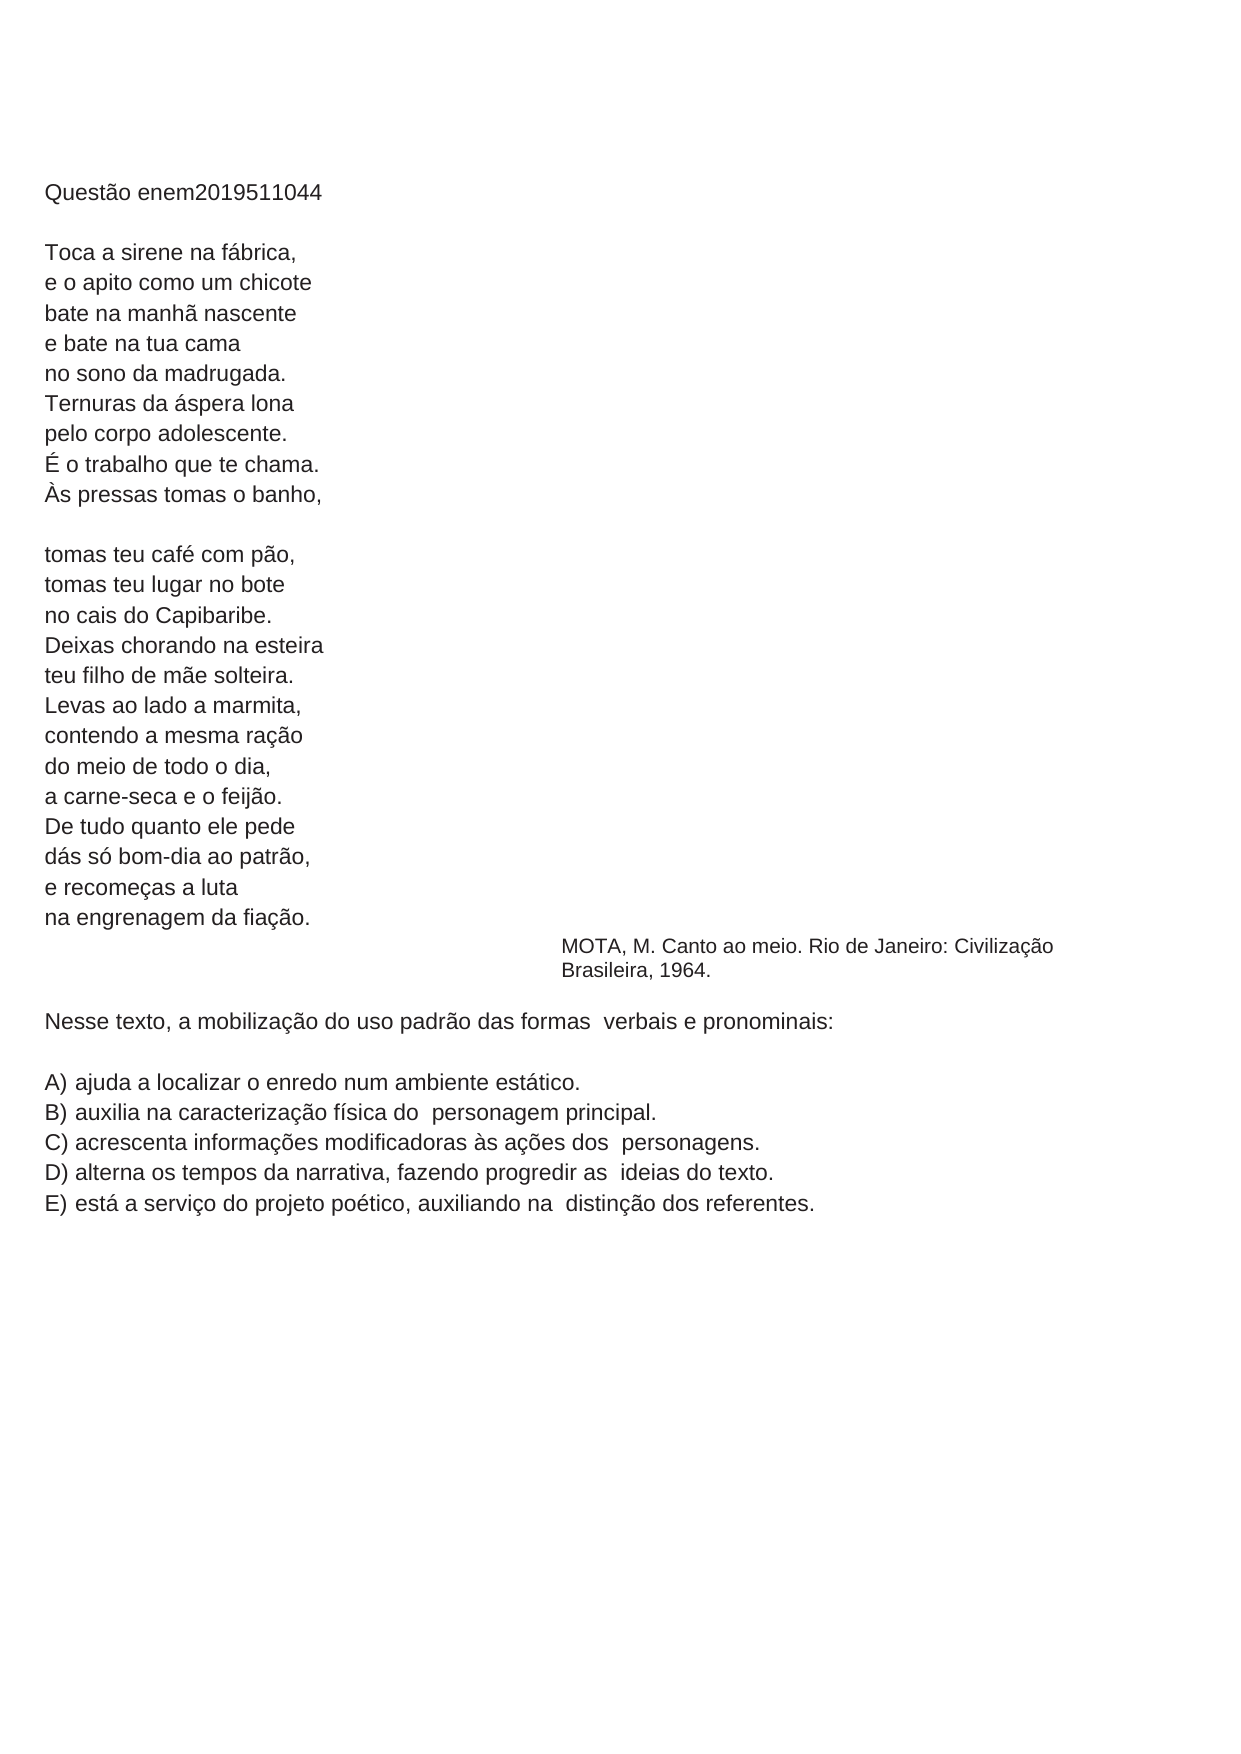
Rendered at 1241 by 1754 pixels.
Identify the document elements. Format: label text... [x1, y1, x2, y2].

list está a serviço do projeto poético, auxiliando na distinção dos referentes. [44, 1189, 1151, 1216]
text Ternuras da áspera lona [44, 390, 1151, 417]
text no sono da madrugada. [44, 360, 1151, 386]
text tomas teu café com pão, [44, 541, 1151, 568]
text Levas ao lado a marmita, [44, 692, 1151, 719]
text a carne-seca e o feijão. [44, 783, 1151, 809]
text do meio de todo o dia, [44, 753, 1151, 779]
text dás só bom-dia ao patrão, [44, 843, 1151, 870]
text Toca a sirene na fábrica, [44, 239, 1151, 266]
list ajuda a localizar o enredo num ambiente estático. [44, 1069, 1151, 1095]
text no cais do Capibaribe. [44, 602, 1151, 628]
text teu filho de mãe solteira. [44, 662, 1151, 688]
text na engrenagem da fiação. [44, 904, 1151, 930]
text Deixas chorando na esteira [44, 632, 1151, 658]
list acrescenta informações modificadoras às ações dos personagens. [44, 1129, 1151, 1155]
text contendo a mesma ração [44, 722, 1151, 749]
text e o apito como um chicote [44, 269, 1151, 296]
text tomas teu lugar no bote [44, 571, 1151, 598]
text Às pressas tomas o banho, [44, 481, 1151, 507]
text bate na manhã nascente [44, 299, 1151, 326]
text e bate na tua cama [44, 330, 1151, 356]
text Questão enem2019511044 [44, 179, 1151, 205]
text É o trabalho que te chama. [44, 451, 1151, 477]
list alterna os tempos da narrativa, fazendo progredir as ideias do texto. [44, 1159, 1151, 1186]
text e recomeças a luta [44, 873, 1151, 900]
text De tudo quanto ele pede [44, 813, 1151, 839]
text pelo corpo adolescente. [44, 420, 1151, 447]
text Nesse texto, a mobilização do uso padrão das formas verbais e pronominais: [44, 1008, 1151, 1034]
list auxilia na caracterização física do personagem principal. [44, 1099, 1151, 1125]
text MOTA, M. Canto ao meio. Rio de Janeiro: Civilização Brasileira, 1964. [561, 934, 1151, 982]
